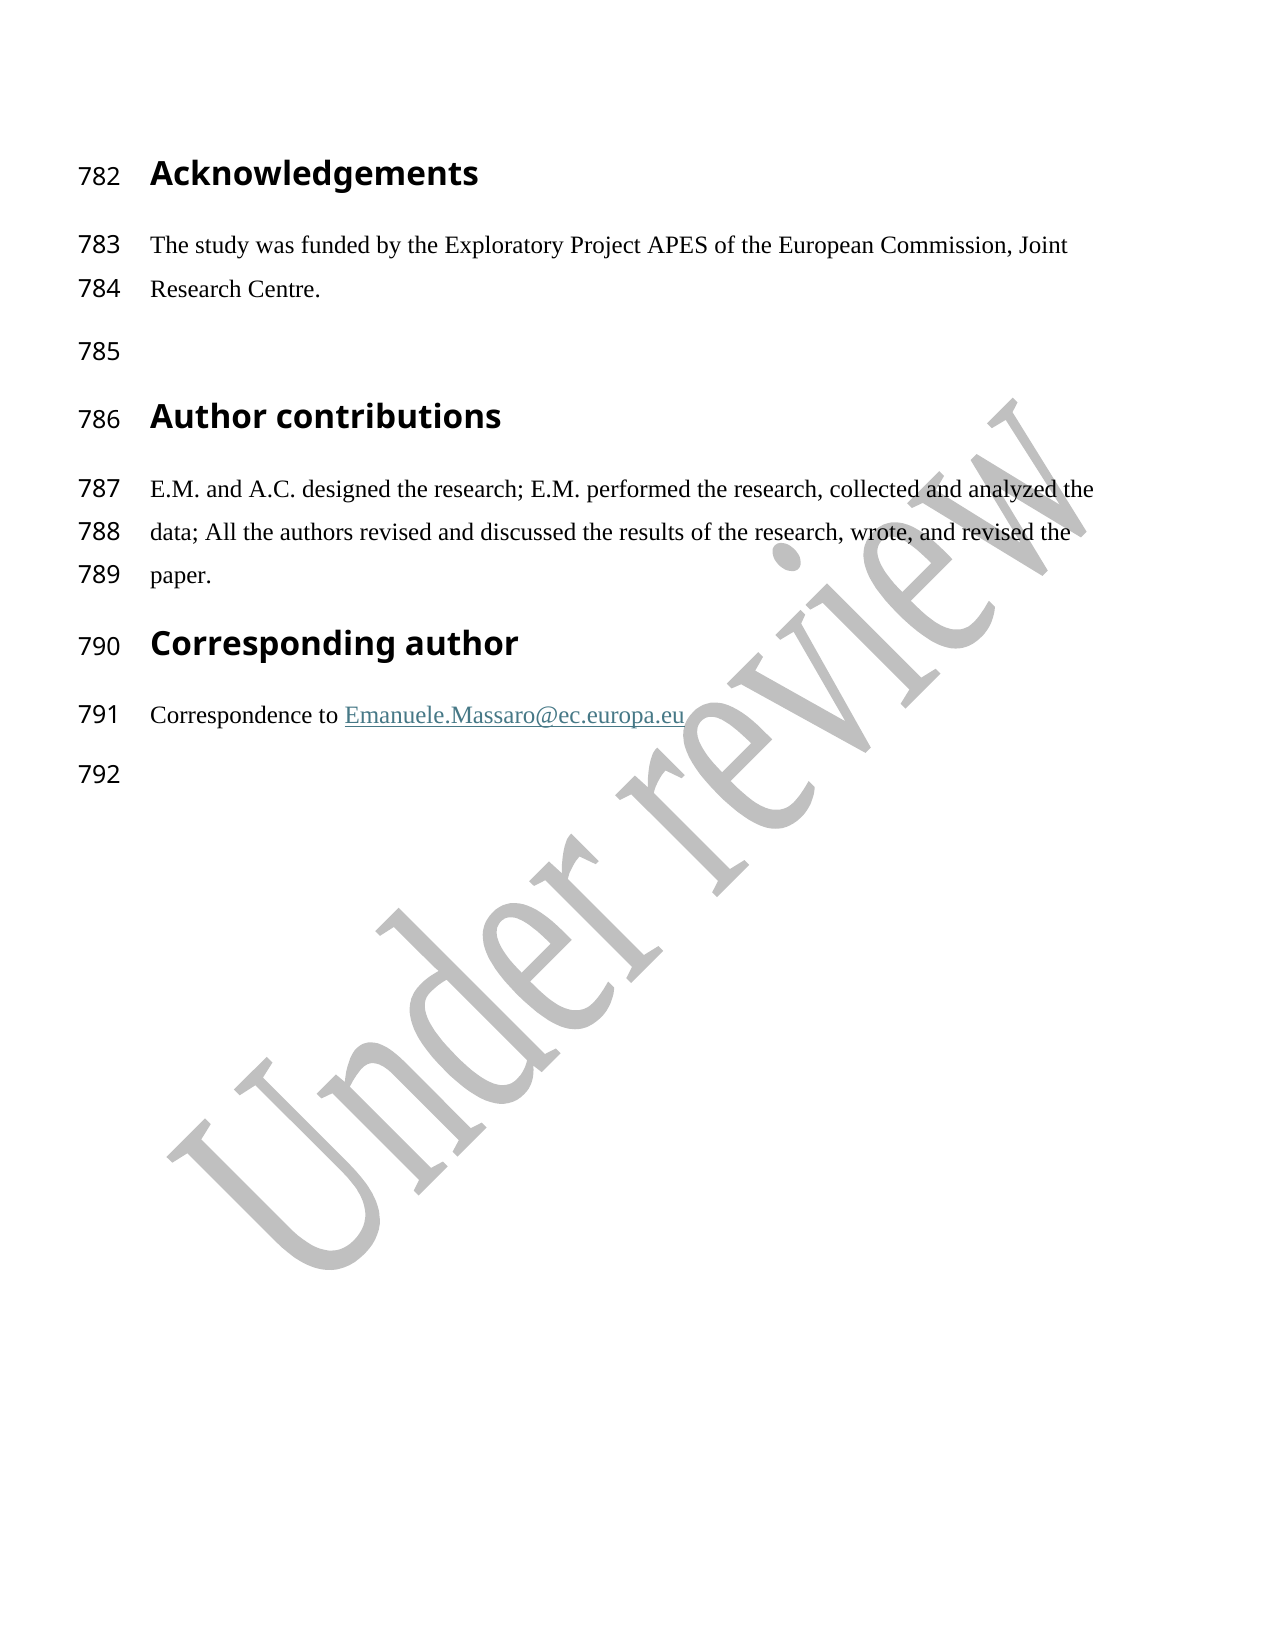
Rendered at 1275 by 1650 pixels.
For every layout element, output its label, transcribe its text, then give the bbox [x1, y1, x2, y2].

text The study was funded by the Exploratory Project APES of the European Commission, Joint Research Centre. [150, 231, 1125, 302]
text Author contributions [150, 393, 1125, 439]
text Correspondence to Emanuele.Massaro@ec.europa.eu [150, 701, 1125, 729]
text E.M. and A.C. designed the research; E.M. performed the research, collected and analyzed the data; All the authors revised and discussed the results of the research, wrote, and revised the paper. [150, 474, 1125, 589]
text Acknowledgements [150, 150, 1125, 195]
text Corresponding author [150, 620, 1125, 665]
